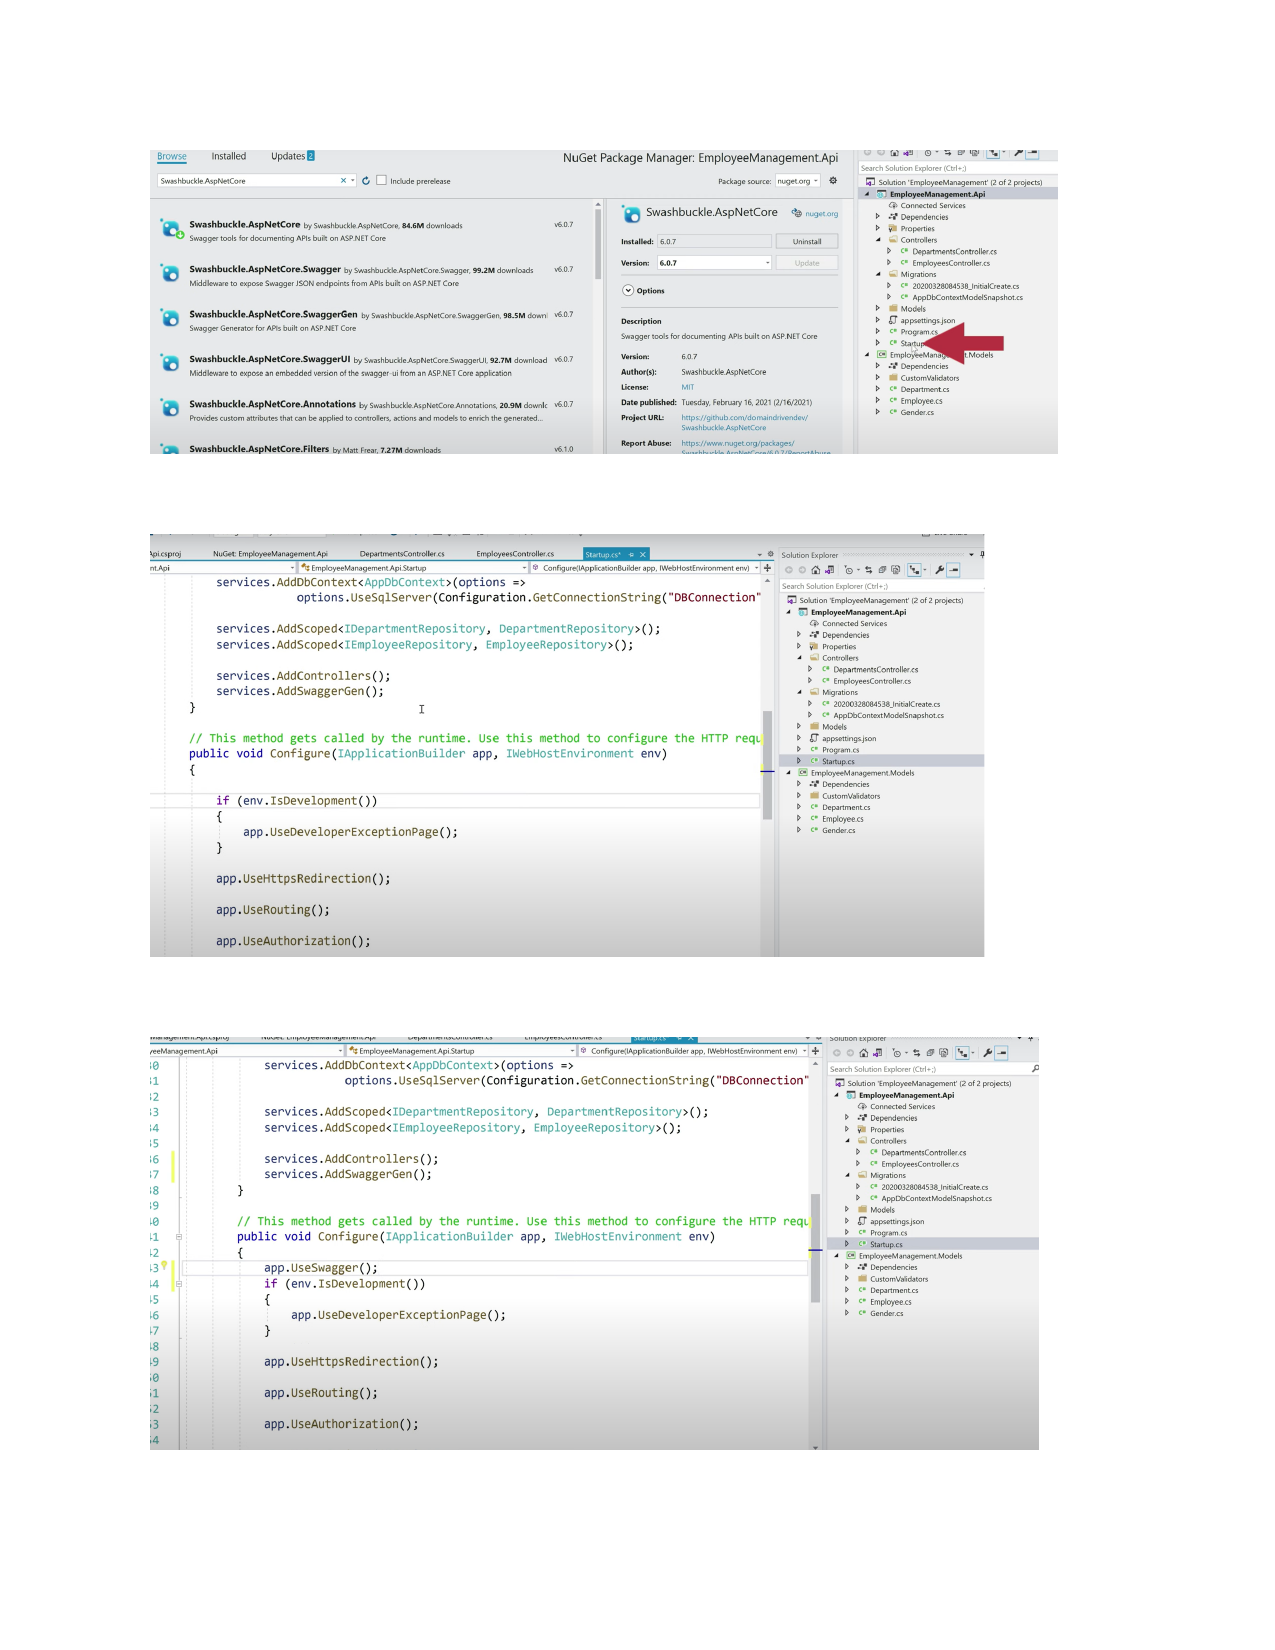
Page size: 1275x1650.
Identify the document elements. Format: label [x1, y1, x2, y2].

picture [150, 534, 985, 957]
picture [150, 1037, 1039, 1450]
picture [150, 150, 1058, 454]
